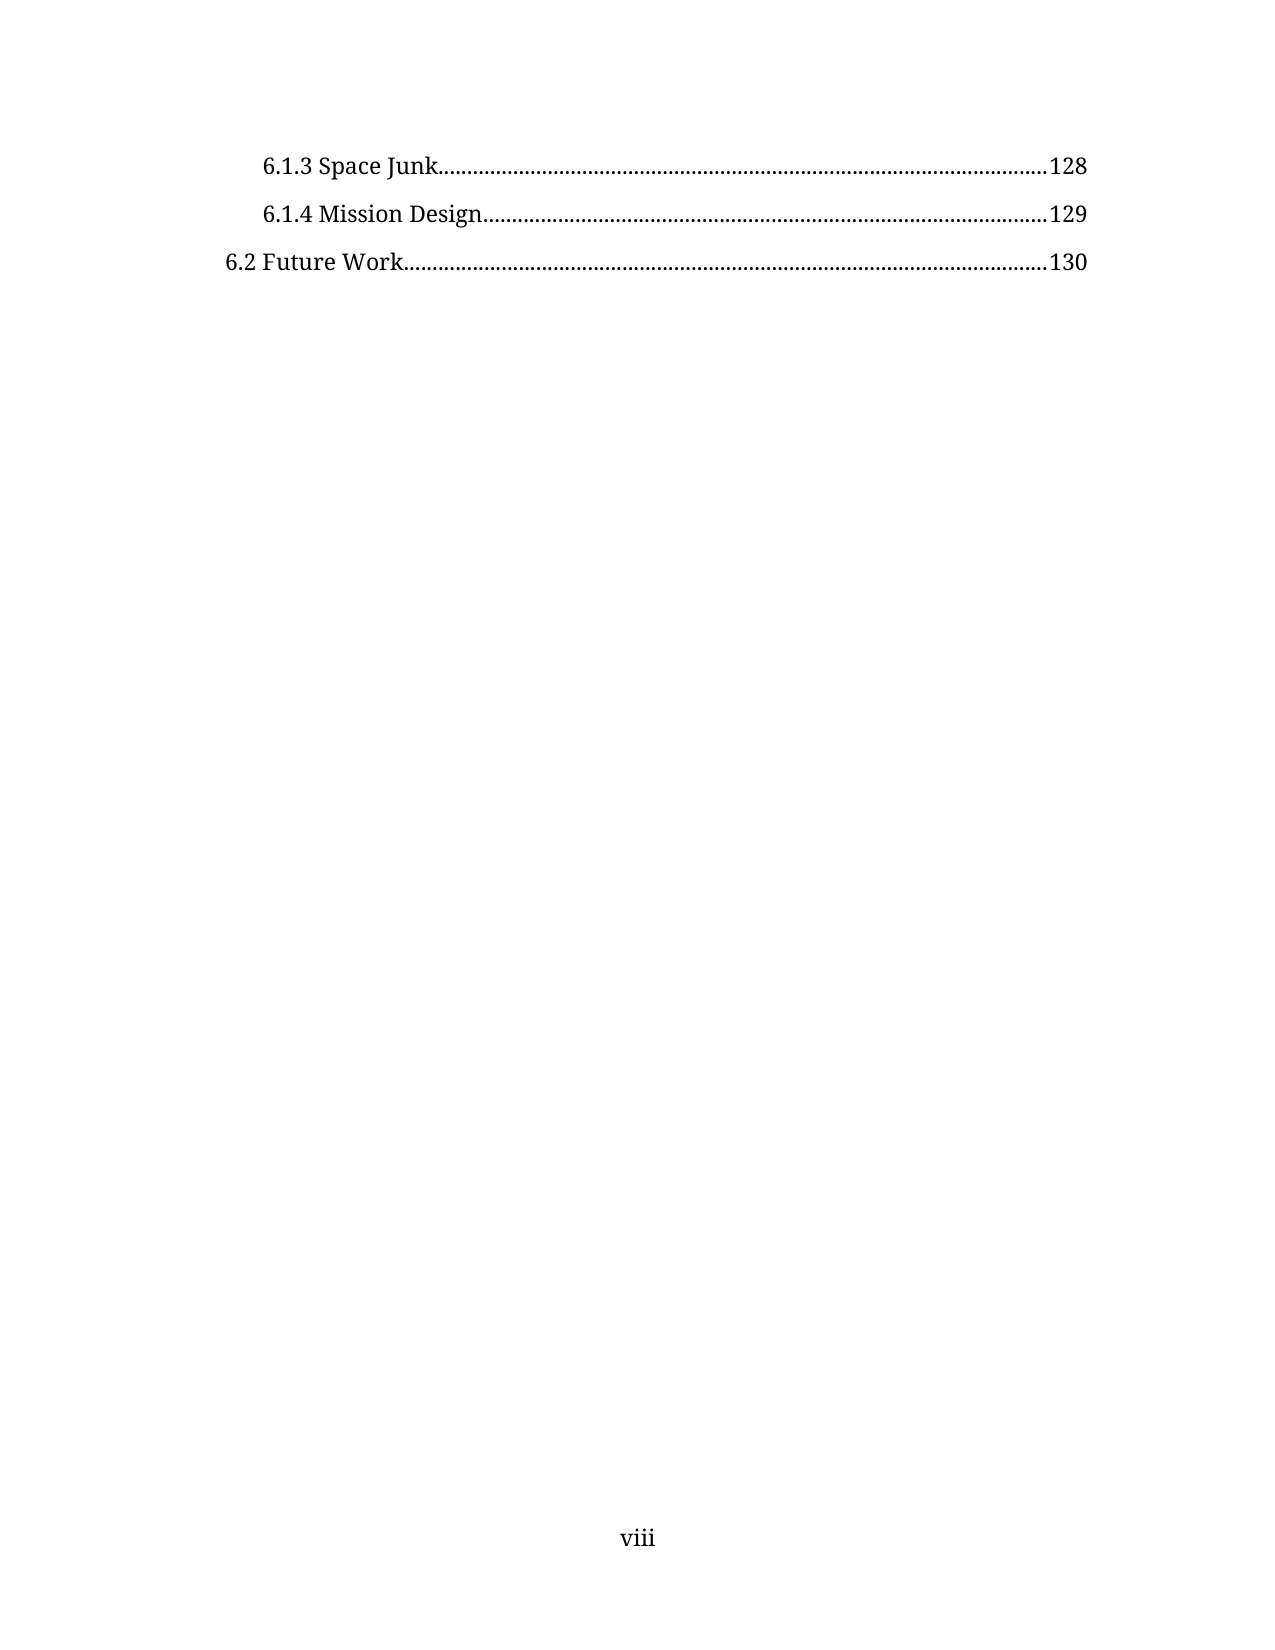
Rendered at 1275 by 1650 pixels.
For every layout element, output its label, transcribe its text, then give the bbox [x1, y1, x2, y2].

text 6.2 Future Work 130 [225, 246, 1087, 277]
text 6.1.3 Space Junk 128 [262, 150, 1087, 181]
text 6.1.4 Mission Design 129 [262, 198, 1087, 229]
